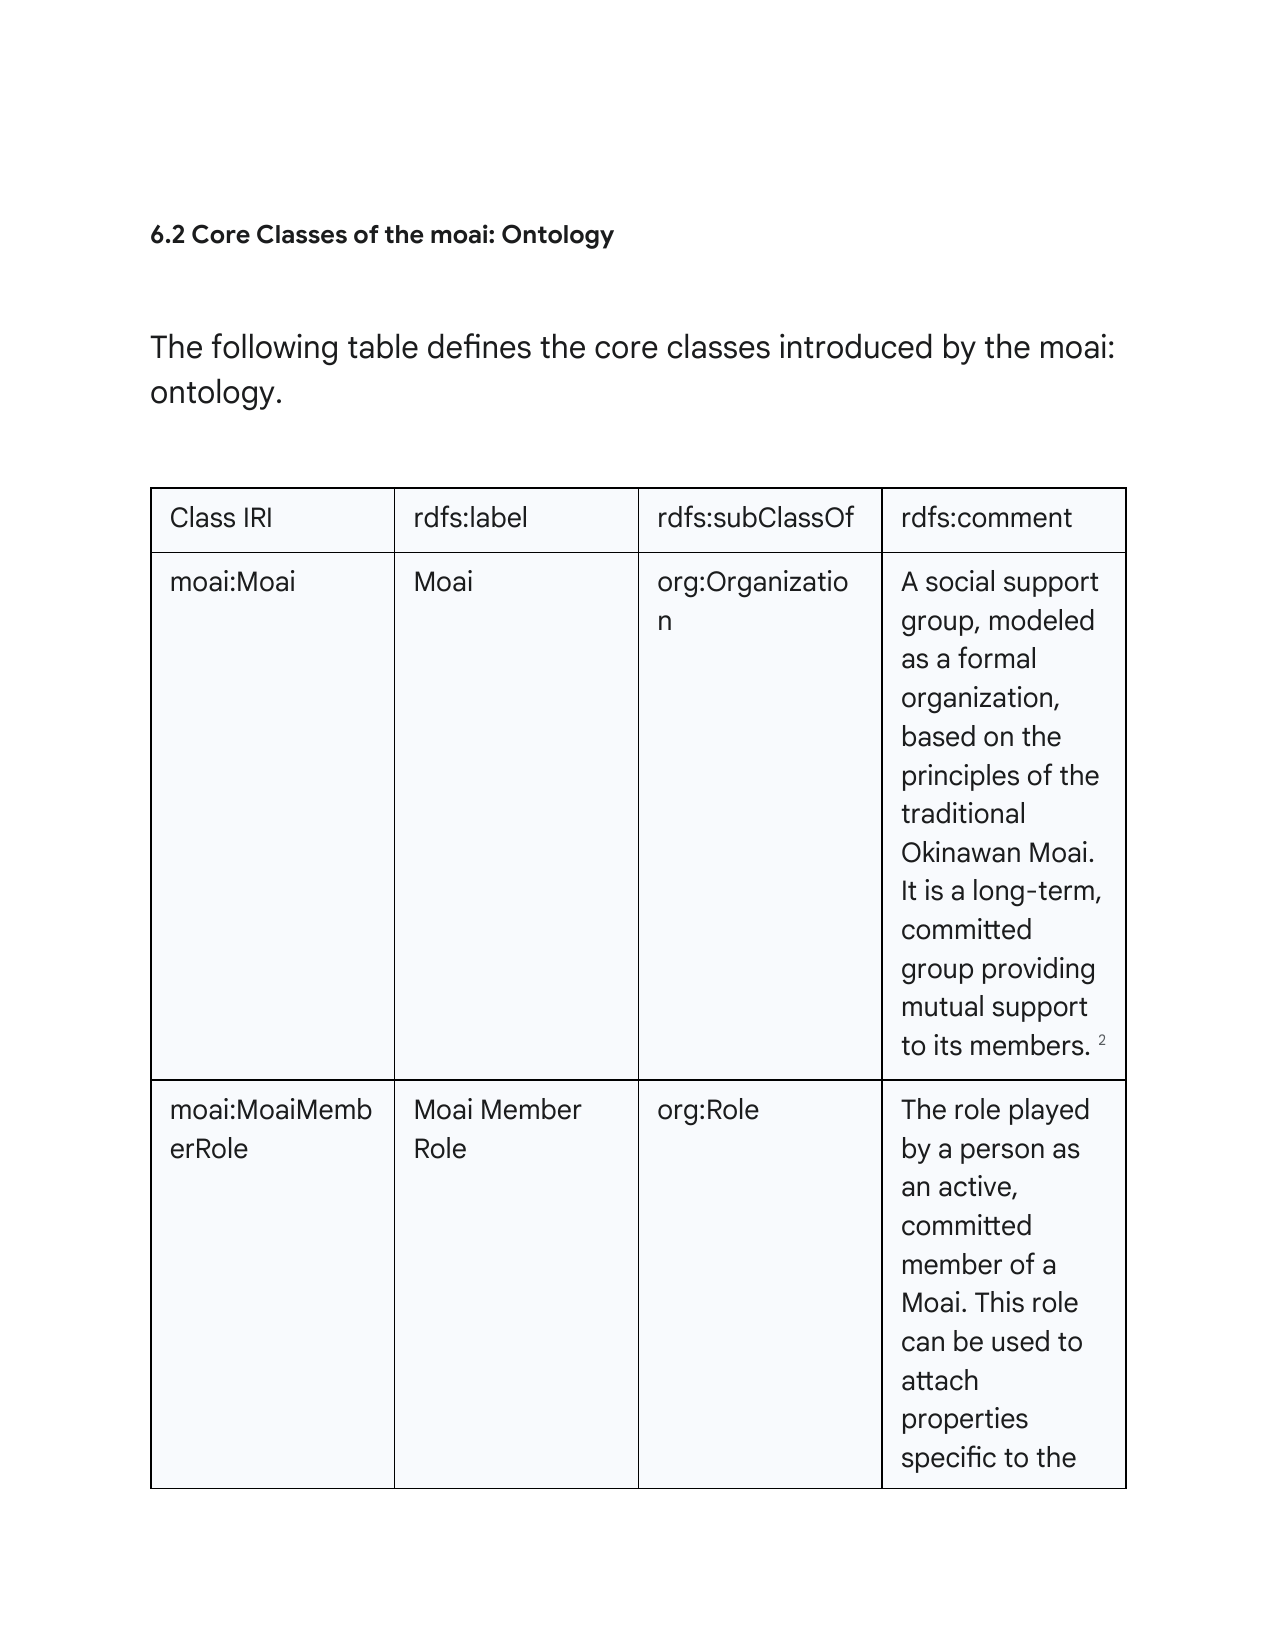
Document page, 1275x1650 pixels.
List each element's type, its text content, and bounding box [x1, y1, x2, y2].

table_cell Moai Member Role [395, 1081, 638, 1488]
table_cell moai:MoaiMemberRole [152, 1081, 394, 1488]
table_cell org:Role [639, 1081, 881, 1488]
table_header rdfs:label [395, 489, 638, 551]
table_header rdfs:comment [883, 489, 1125, 551]
text The following table defines the core classes introduced by the moai: ontology. [150, 328, 1125, 412]
table_cell moai:Moai [152, 553, 394, 1079]
table_header Class IRI [152, 489, 394, 551]
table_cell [883, 1081, 1125, 1488]
table_header rdfs:subClassOf [639, 489, 881, 551]
subtitle 6.2 Core Classes of the moai: Ontology [150, 219, 1125, 251]
table_cell Moai [395, 553, 638, 1079]
table_cell A social support group, modeled as a formal organization, based on the principles of the traditional Okinawan Moai. It is a long-term, committed group providing mutual support to its members. 2 [883, 553, 1125, 1079]
table_cell org:Organization [639, 553, 881, 1079]
